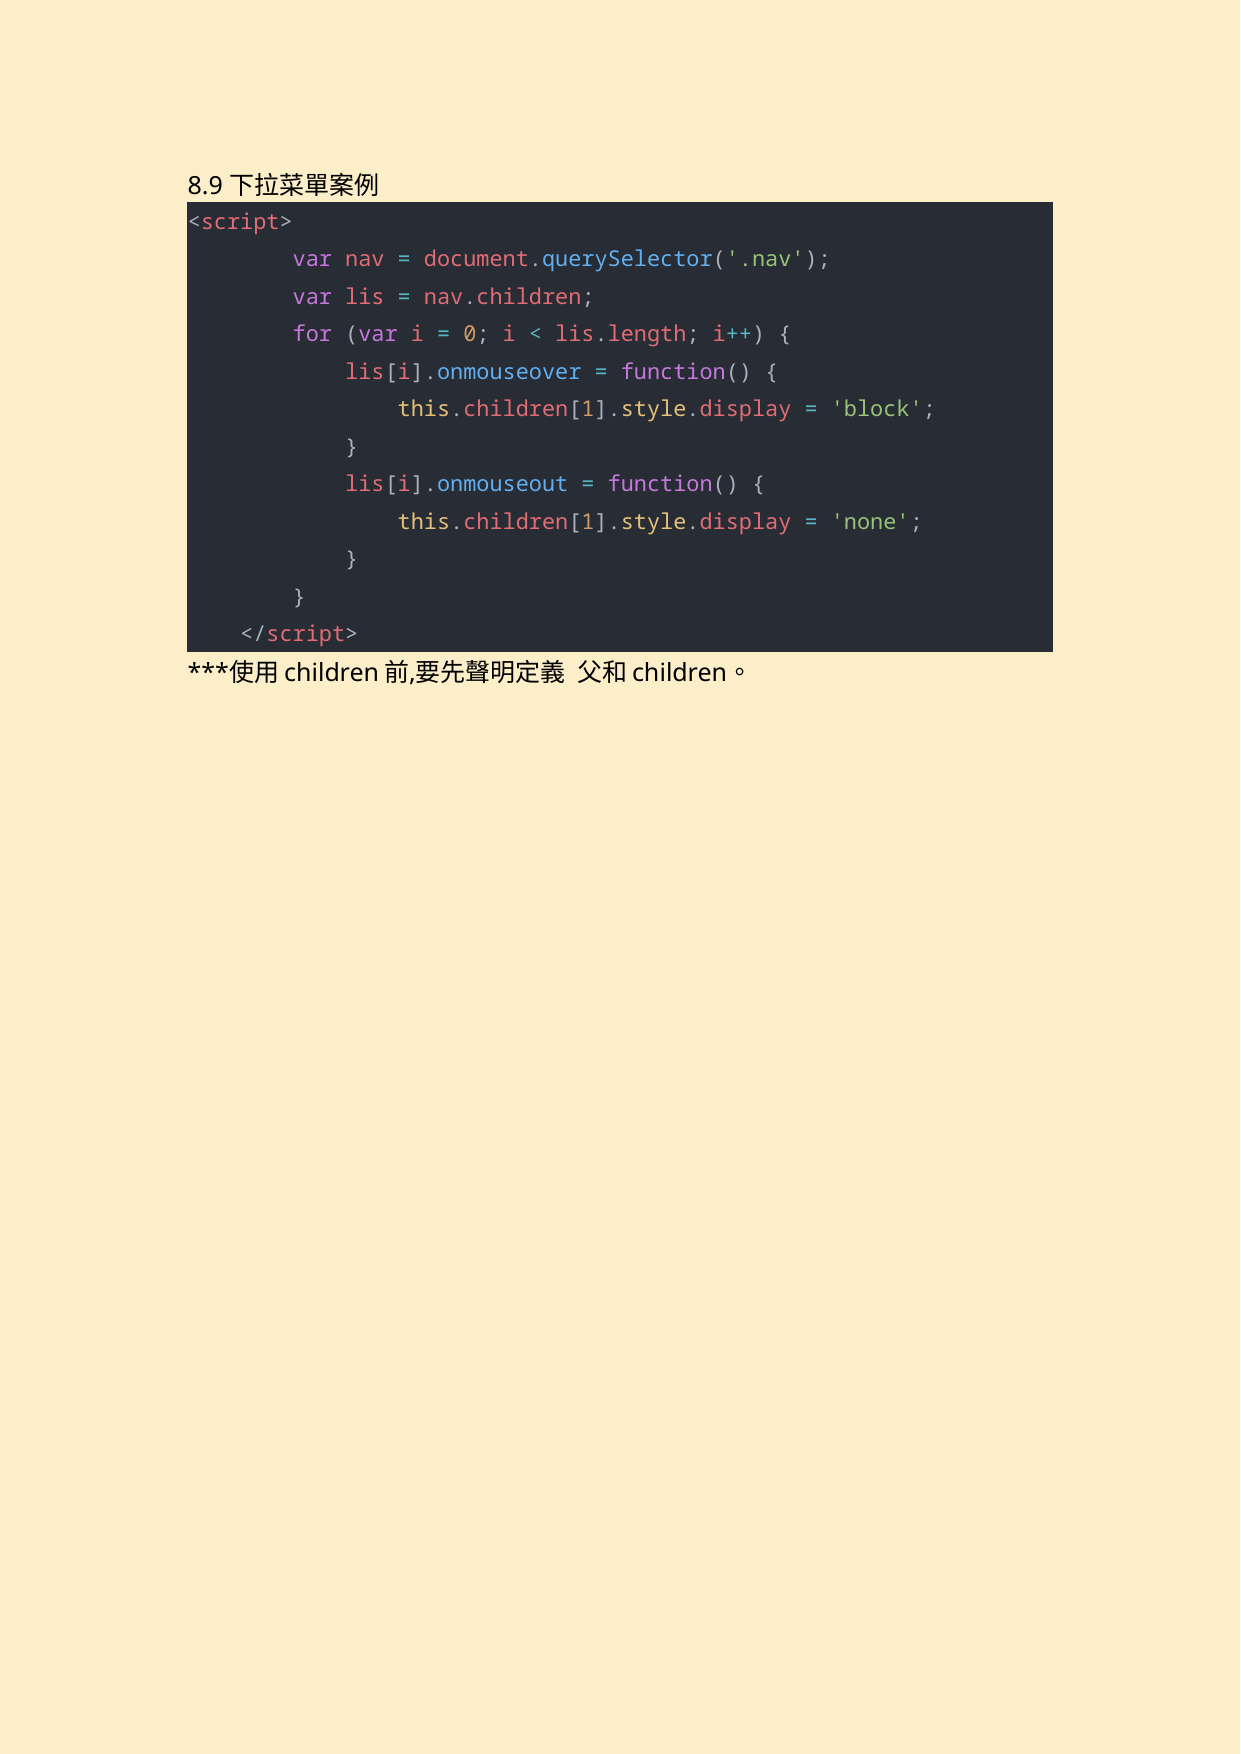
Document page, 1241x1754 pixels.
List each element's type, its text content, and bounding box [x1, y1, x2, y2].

text ***使用children前,要先聲明定義 父和children。 [187, 652, 1053, 689]
text this.children[1].style.display = 'none'; [187, 502, 1053, 539]
text 8.9 下拉菜單案例 [187, 164, 1053, 202]
text </script> [187, 614, 1053, 652]
text var nav = document.querySelector('.nav'); [187, 239, 1053, 277]
text <script> [187, 202, 1053, 239]
text this.children[1].style.display = 'block'; [187, 389, 1053, 427]
text } [187, 539, 1053, 577]
text var lis = nav.children; [187, 277, 1053, 314]
text } [187, 427, 1053, 464]
text } [187, 577, 1053, 614]
text lis[i].onmouseover = function() { [187, 352, 1053, 389]
text lis[i].onmouseout = function() { [187, 464, 1053, 502]
text for (var i = 0; i < lis.length; i++) { [187, 314, 1053, 352]
